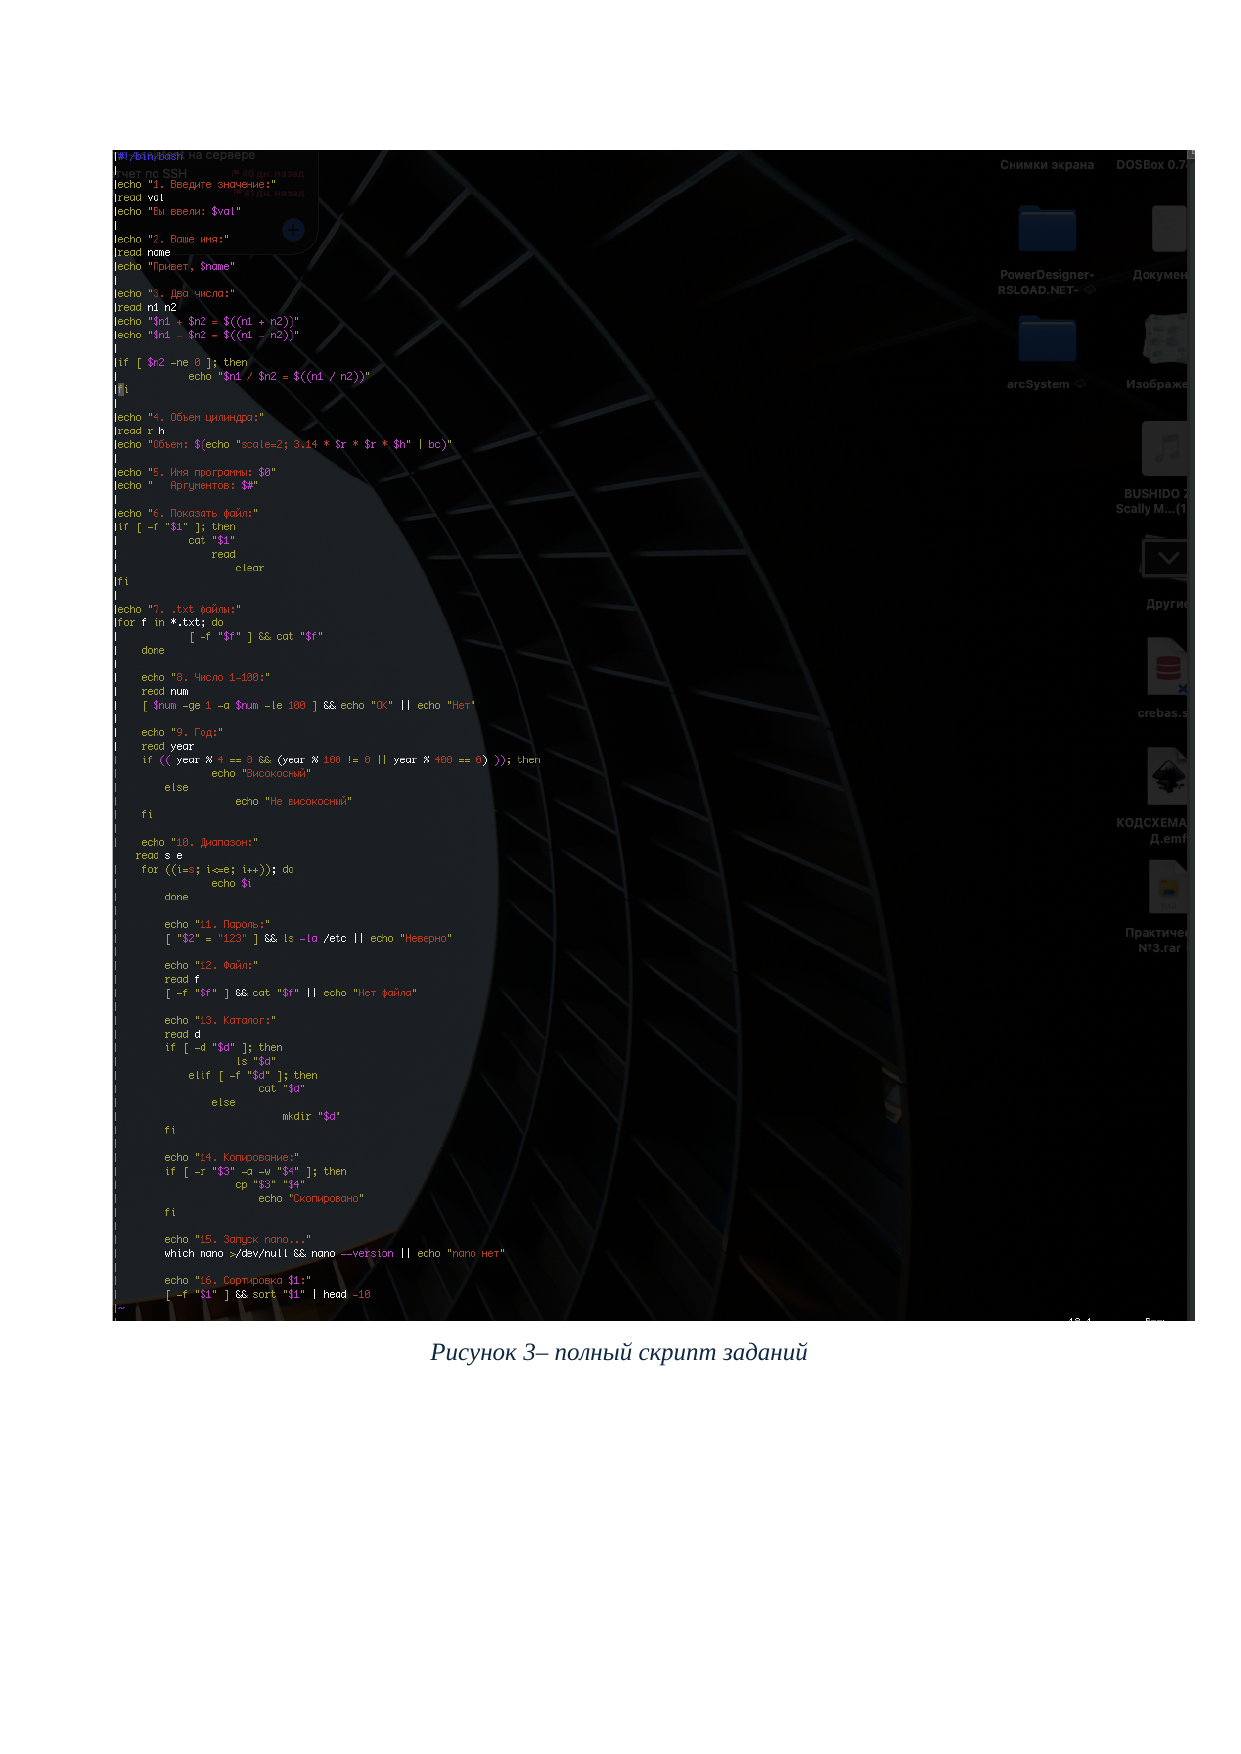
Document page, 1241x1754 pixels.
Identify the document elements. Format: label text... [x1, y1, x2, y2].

text Рисунок 3– полный скрипт заданий [112, 1337, 1128, 1366]
picture [112, 150, 1195, 1321]
